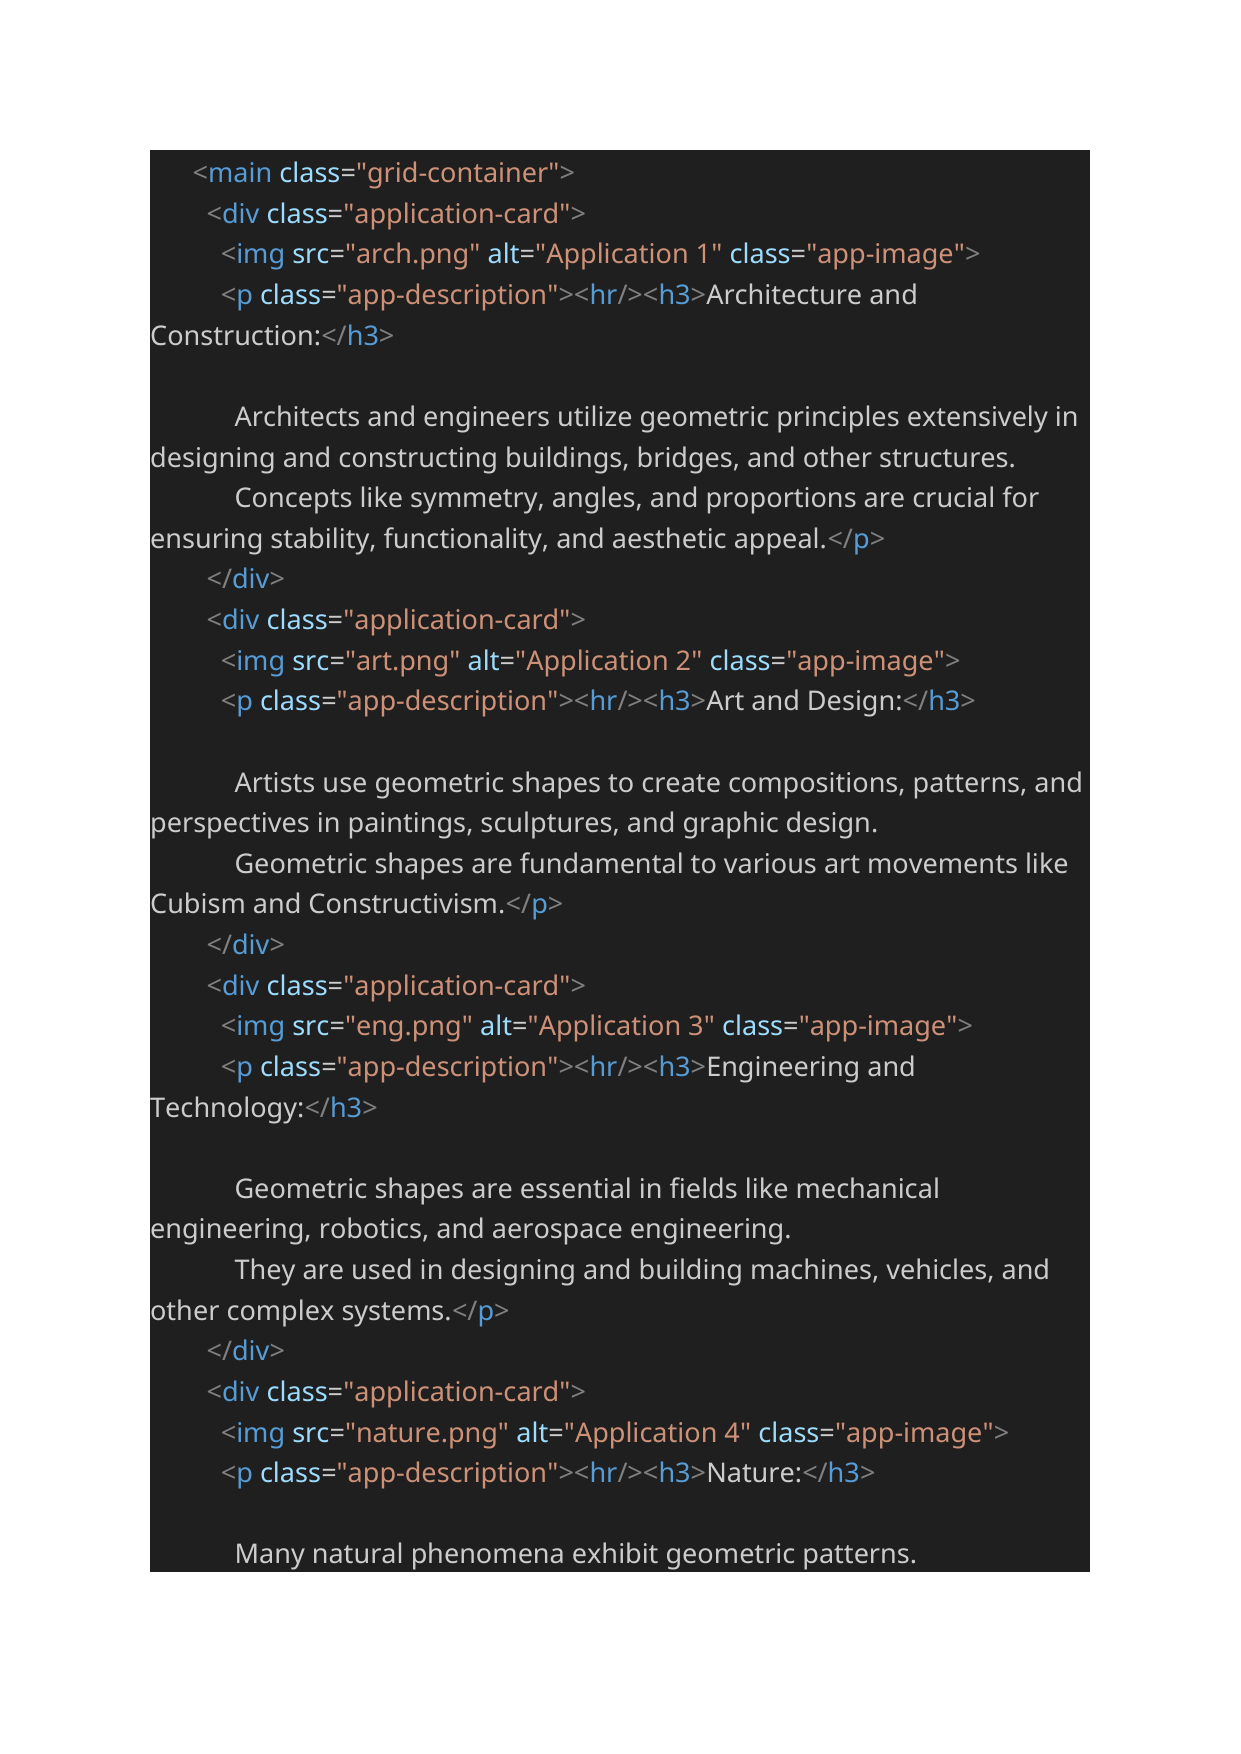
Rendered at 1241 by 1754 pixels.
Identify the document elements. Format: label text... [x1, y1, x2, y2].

text Architects and engineers utilize geometric principles extensively in designing and constructing buildings, bridges, and other structures. [150, 394, 1090, 475]
text </div> [150, 556, 1090, 597]
text <p class="app-description"><hr/><h3>Art and Design:</h3> [150, 678, 1090, 719]
text <div class="application-card"> [150, 597, 1090, 637]
text <div class="application-card"> [150, 962, 1090, 1003]
text </div> [150, 1328, 1090, 1369]
text They are used in designing and building machines, vehicles, and other complex systems.</p> [150, 1247, 1090, 1328]
text <p class="app-description"><hr/><h3>Nature:</h3> [150, 1450, 1090, 1491]
text <img src="arch.png" alt="Application 1" class="app-image"> [150, 231, 1090, 272]
text <div class="application-card"> [150, 191, 1090, 231]
text </div> [150, 922, 1090, 962]
text Many natural phenomena exhibit geometric patterns. [150, 1531, 1090, 1572]
text <img src="art.png" alt="Application 2" class="app-image"> [150, 637, 1090, 678]
text <main class="grid-container"> [150, 150, 1090, 191]
text <p class="app-description"><hr/><h3>Architecture and Construction:</h3> [150, 272, 1090, 353]
text Geometric shapes are fundamental to various art movements like Cubism and Constructivism.</p> [150, 841, 1090, 922]
text <img src="nature.png" alt="Application 4" class="app-image"> [150, 1409, 1090, 1450]
text Artists use geometric shapes to create compositions, patterns, and perspectives in paintings, sculptures, and graphic design. [150, 759, 1090, 841]
text Concepts like symmetry, angles, and proportions are crucial for ensuring stability, functionality, and aesthetic appeal.</p> [150, 475, 1090, 556]
text <div class="application-card"> [150, 1369, 1090, 1409]
text <p class="app-description"><hr/><h3>Engineering and Technology:</h3> [150, 1044, 1090, 1125]
text Geometric shapes are essential in fields like mechanical engineering, robotics, and aerospace engineering. [150, 1166, 1090, 1247]
text <img src="eng.png" alt="Application 3" class="app-image"> [150, 1003, 1090, 1044]
